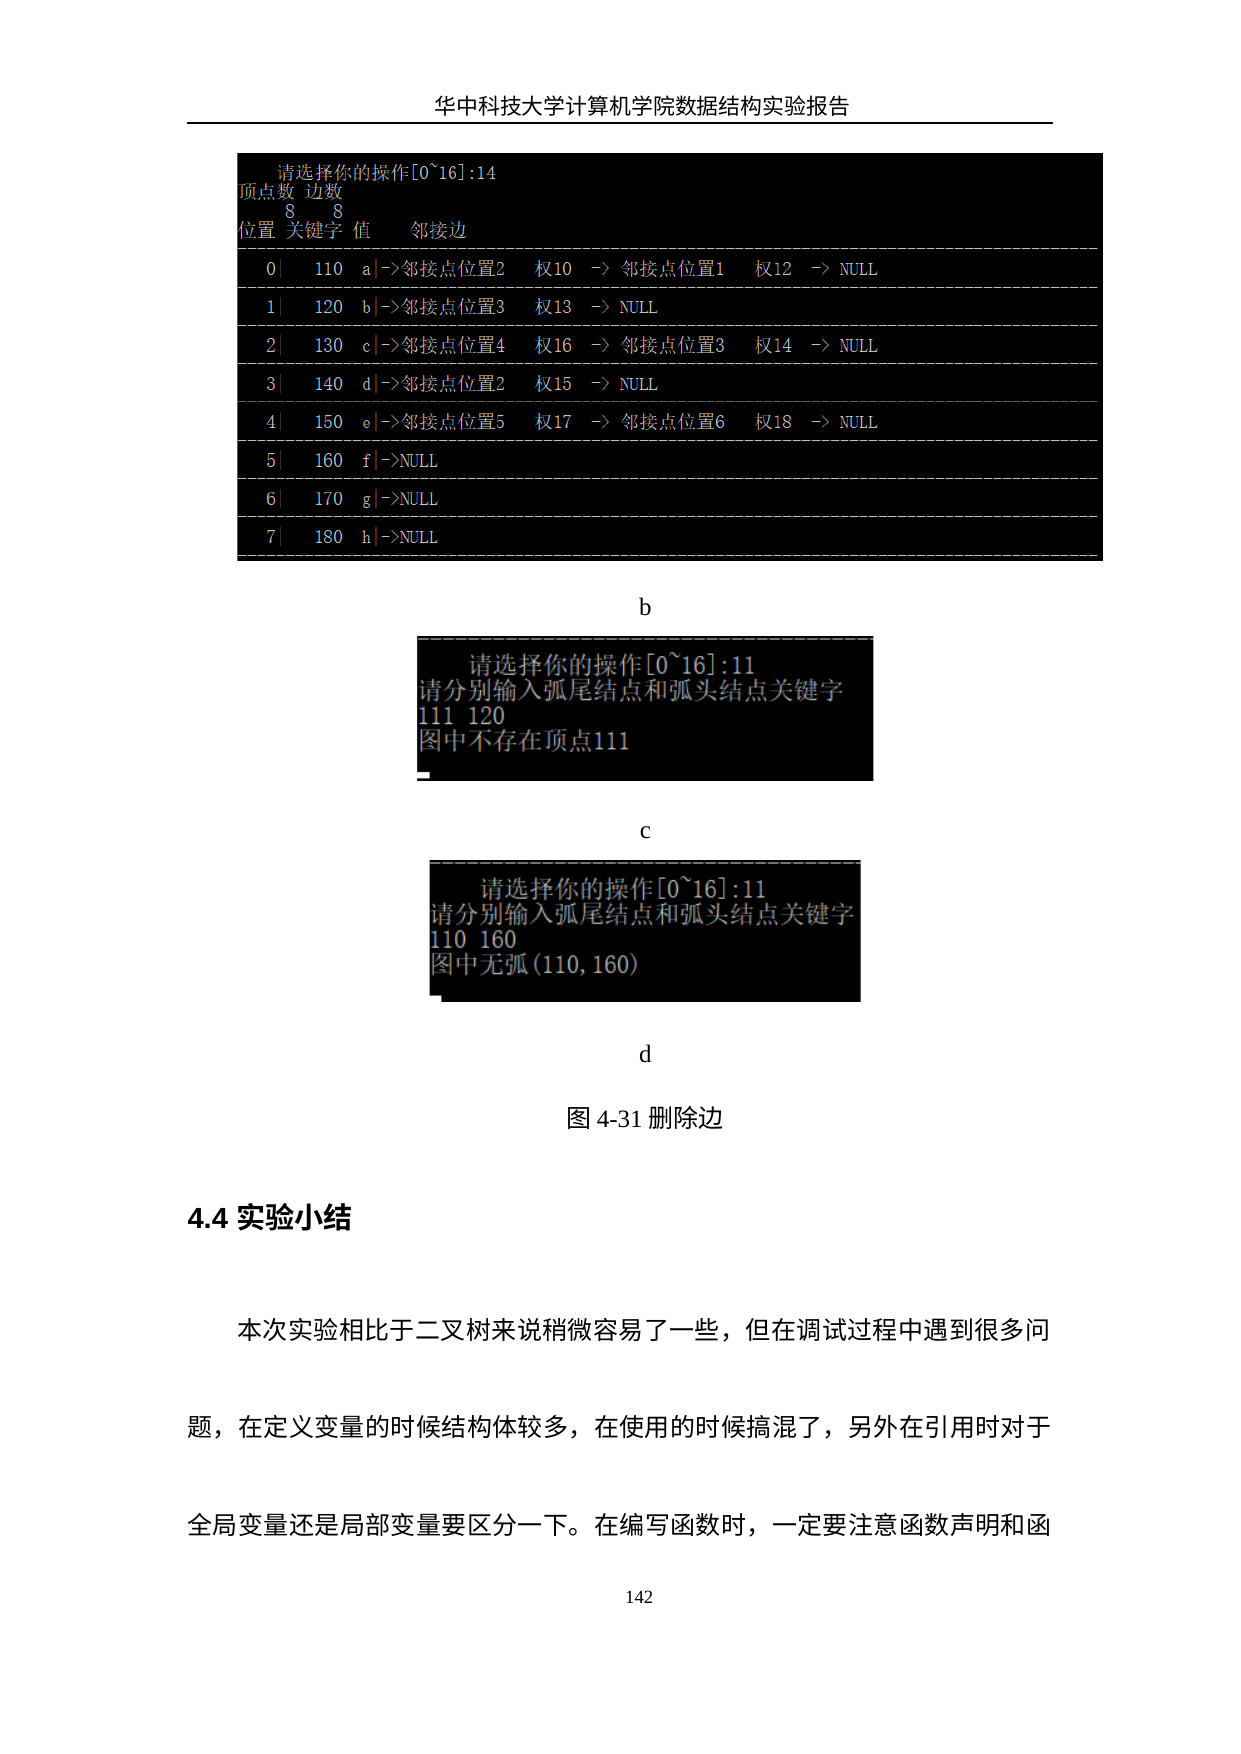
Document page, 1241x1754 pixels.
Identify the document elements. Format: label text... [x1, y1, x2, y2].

picture [429, 860, 861, 1002]
text 图4-31 删除边 [187, 1084, 1053, 1149]
subtitle 4.4 实验小结 [187, 1184, 1053, 1249]
text d [187, 1037, 1053, 1070]
text b [187, 590, 1053, 622]
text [187, 1296, 1053, 1556]
picture [237, 153, 1103, 561]
text c [187, 814, 1053, 846]
picture [417, 636, 874, 781]
